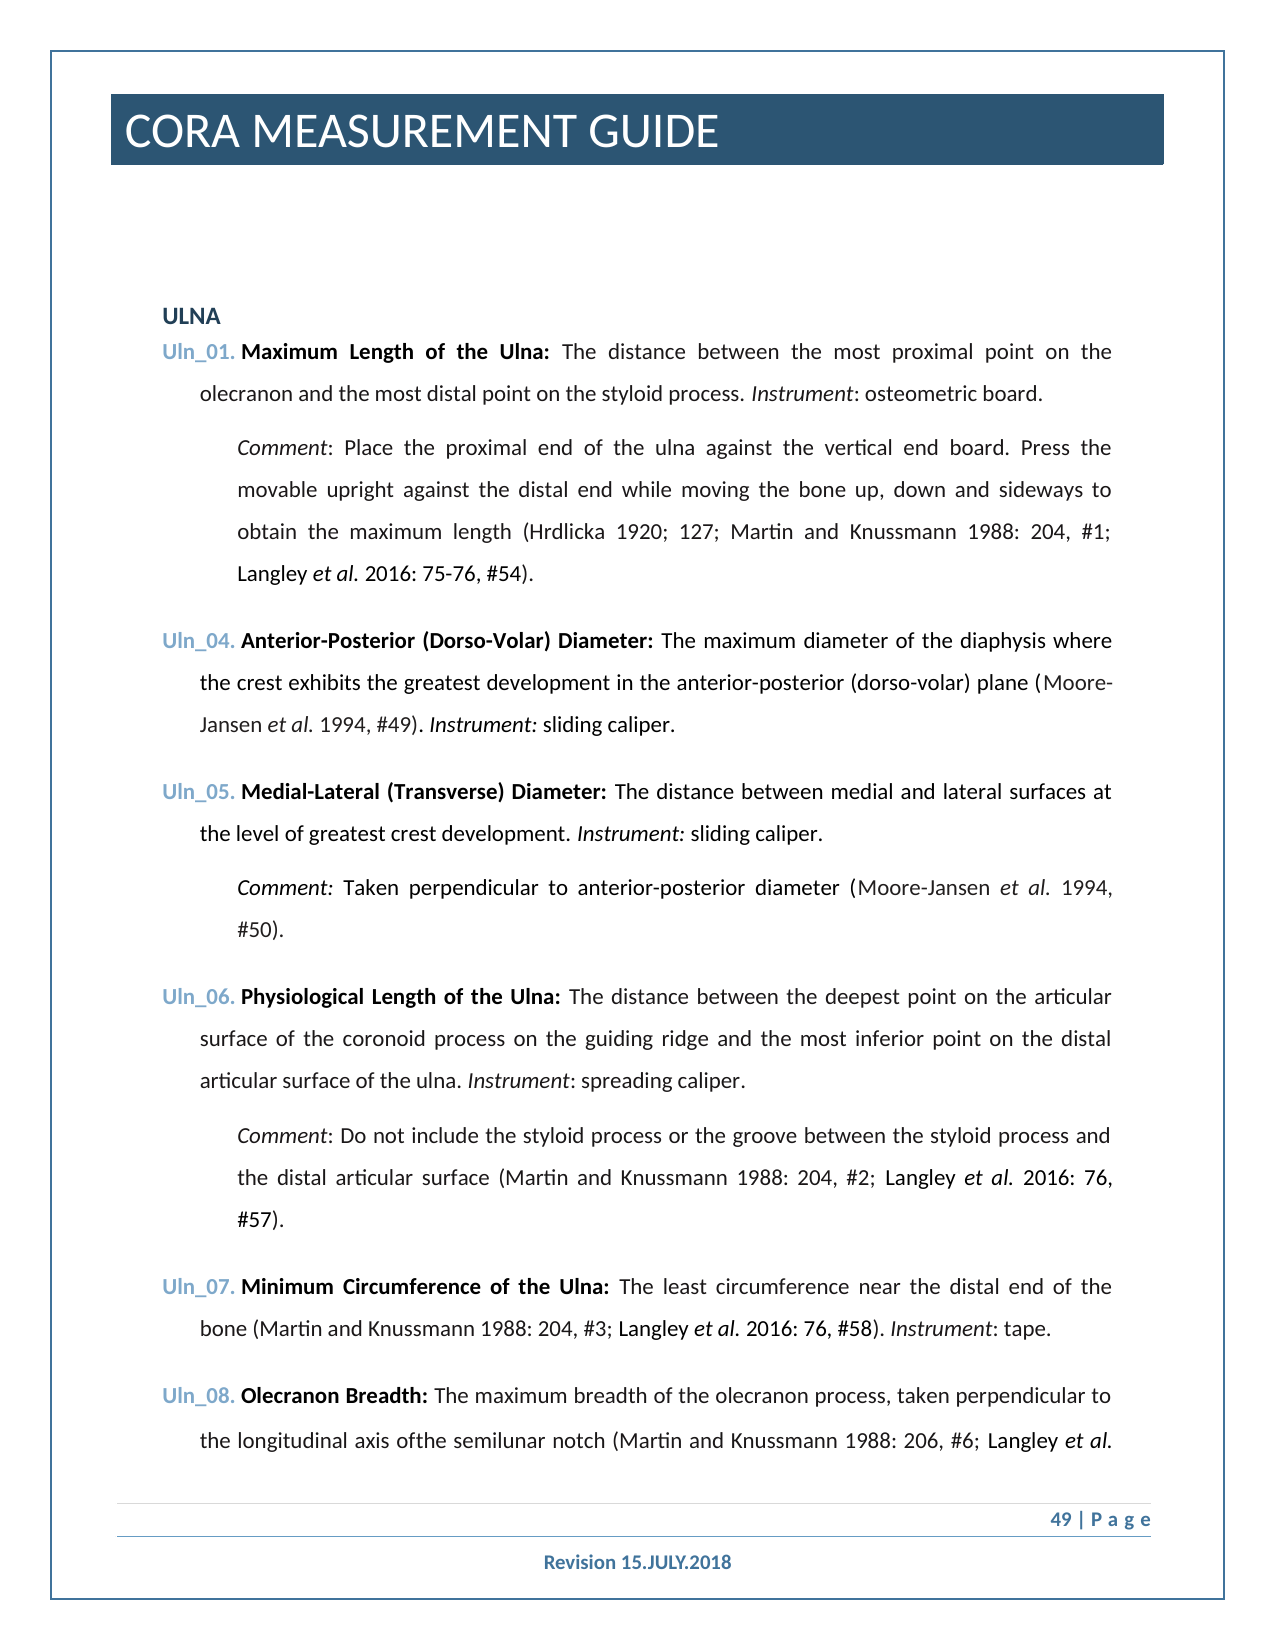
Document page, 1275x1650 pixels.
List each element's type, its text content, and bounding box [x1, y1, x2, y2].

list Anterior-Posterior (Dorso-Volar) Diameter: The maximum diameter of the diaphysis where the crest exhibits the greatest development in the anterior-posterior (dorso-volar) plane (Moore-Jansen et al. 1994, #49). Instrument: sliding caliper. [162, 626, 1113, 738]
subtitle ULNA [162, 300, 1113, 331]
list Maximum Length of the Ulna: The distance between the most proximal point on the olecranon and the most distal point on the styloid process. Instrument: osteometric board. [162, 337, 1113, 407]
text Comment: Do not include the styloid process or the groove between the styloid process and the distal articular surface (Martin and Knussmann 1988: 204, #2; Langley et al. 2016: 76, #57). [237, 1121, 1113, 1233]
list Medial-Lateral (Transverse) Diameter: The distance between medial and lateral surfaces at the level of greatest crest development. Instrument: sliding caliper. [162, 777, 1113, 847]
list Physiological Length of the Ulna: The distance between the deepest point on the articular surface of the coronoid process on the guiding ridge and the most inferior point on the distal articular surface of the ulna. Instrument: spreading caliper. [162, 982, 1113, 1094]
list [162, 1381, 1113, 1456]
text Comment: Place the proximal end of the ulna against the vertical end board. Press the movable upright against the distal end while moving the bone up, down and sideways to obtain the maximum length (Hrdlicka 1920; 127; Martin and Knussmann 1988: 204, #1; Langley et al. 2016: 75-76, #54). [237, 433, 1113, 587]
list Minimum Circumference of the Ulna: The least circumference near the distal end of the bone (Martin and Knussmann 1988: 204, #3; Langley et al. 2016: 76, #58). Instrument: tape. [162, 1272, 1113, 1342]
text Comment: Taken perpendicular to anterior-posterior diameter (Moore-Jansen et al. 1994, #50). [237, 873, 1113, 943]
